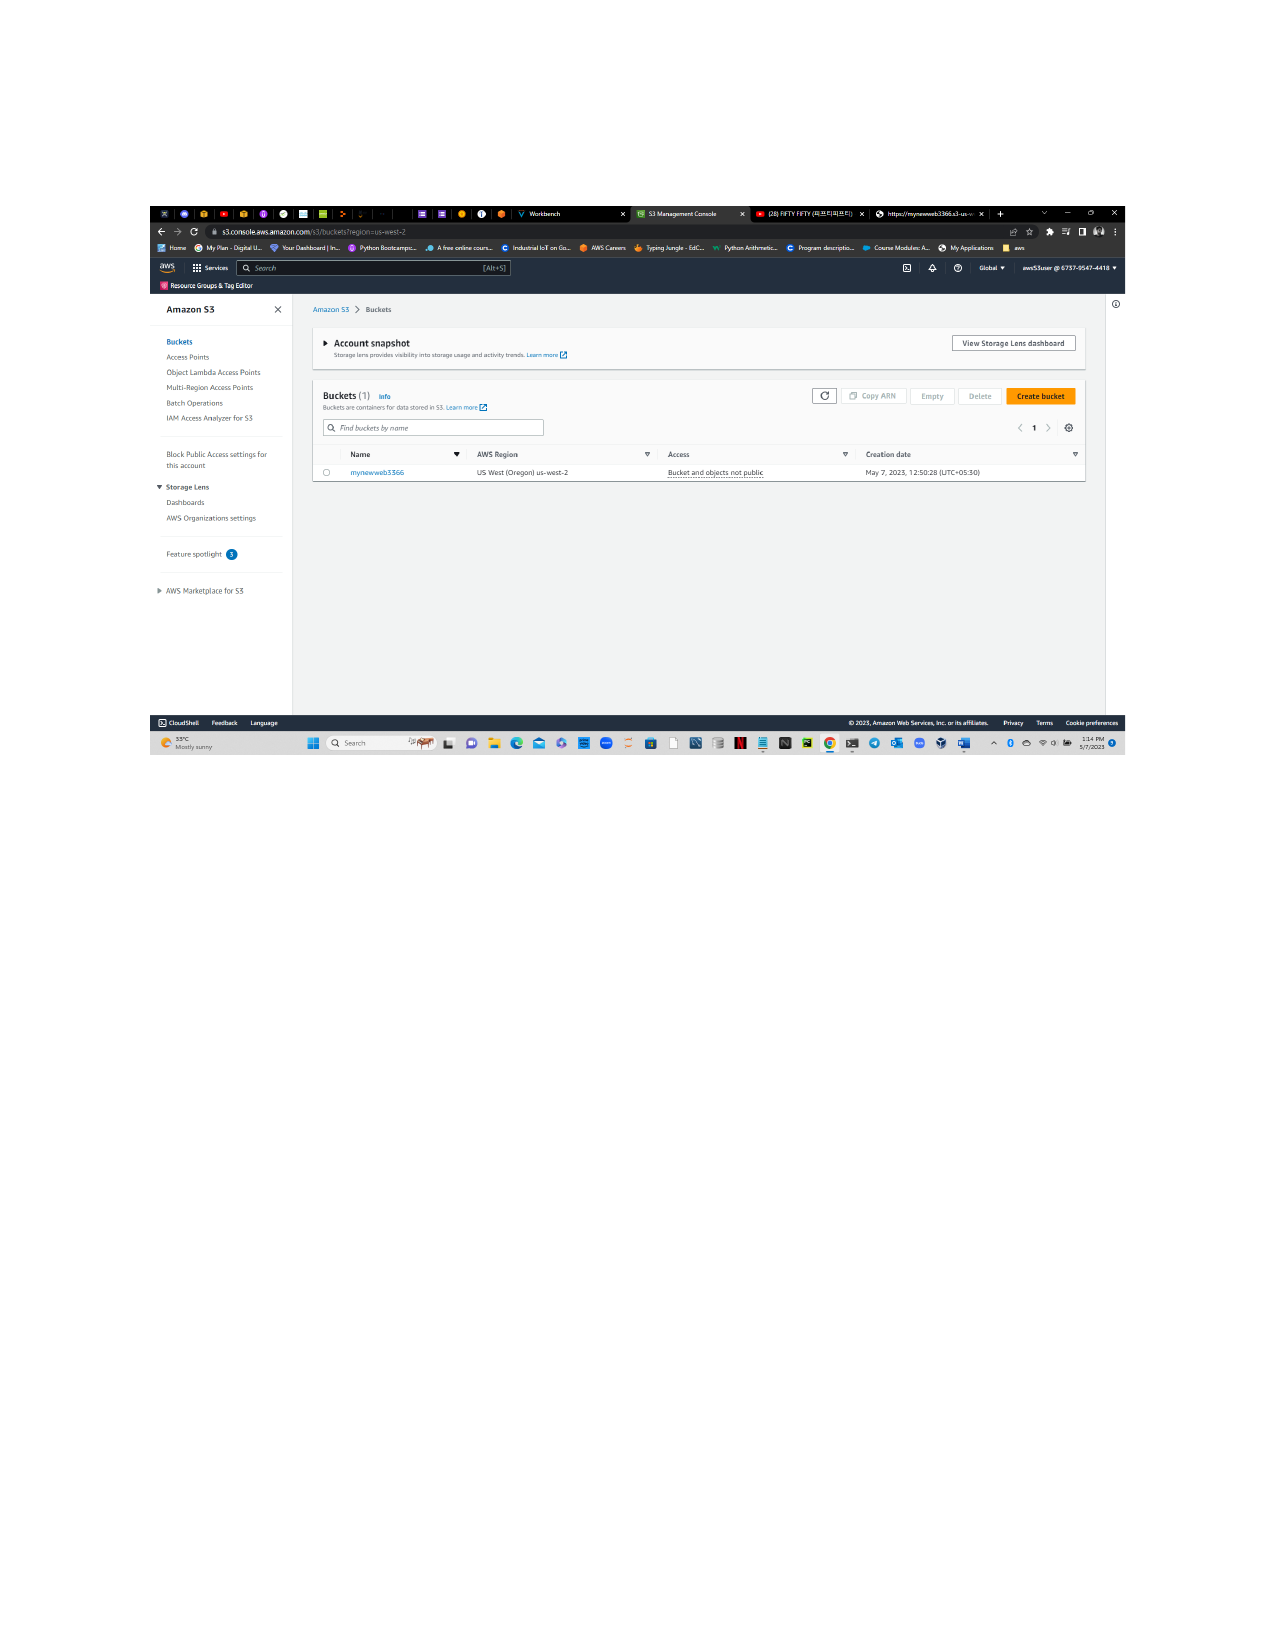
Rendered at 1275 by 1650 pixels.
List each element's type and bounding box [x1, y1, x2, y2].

picture [150, 206, 1125, 755]
